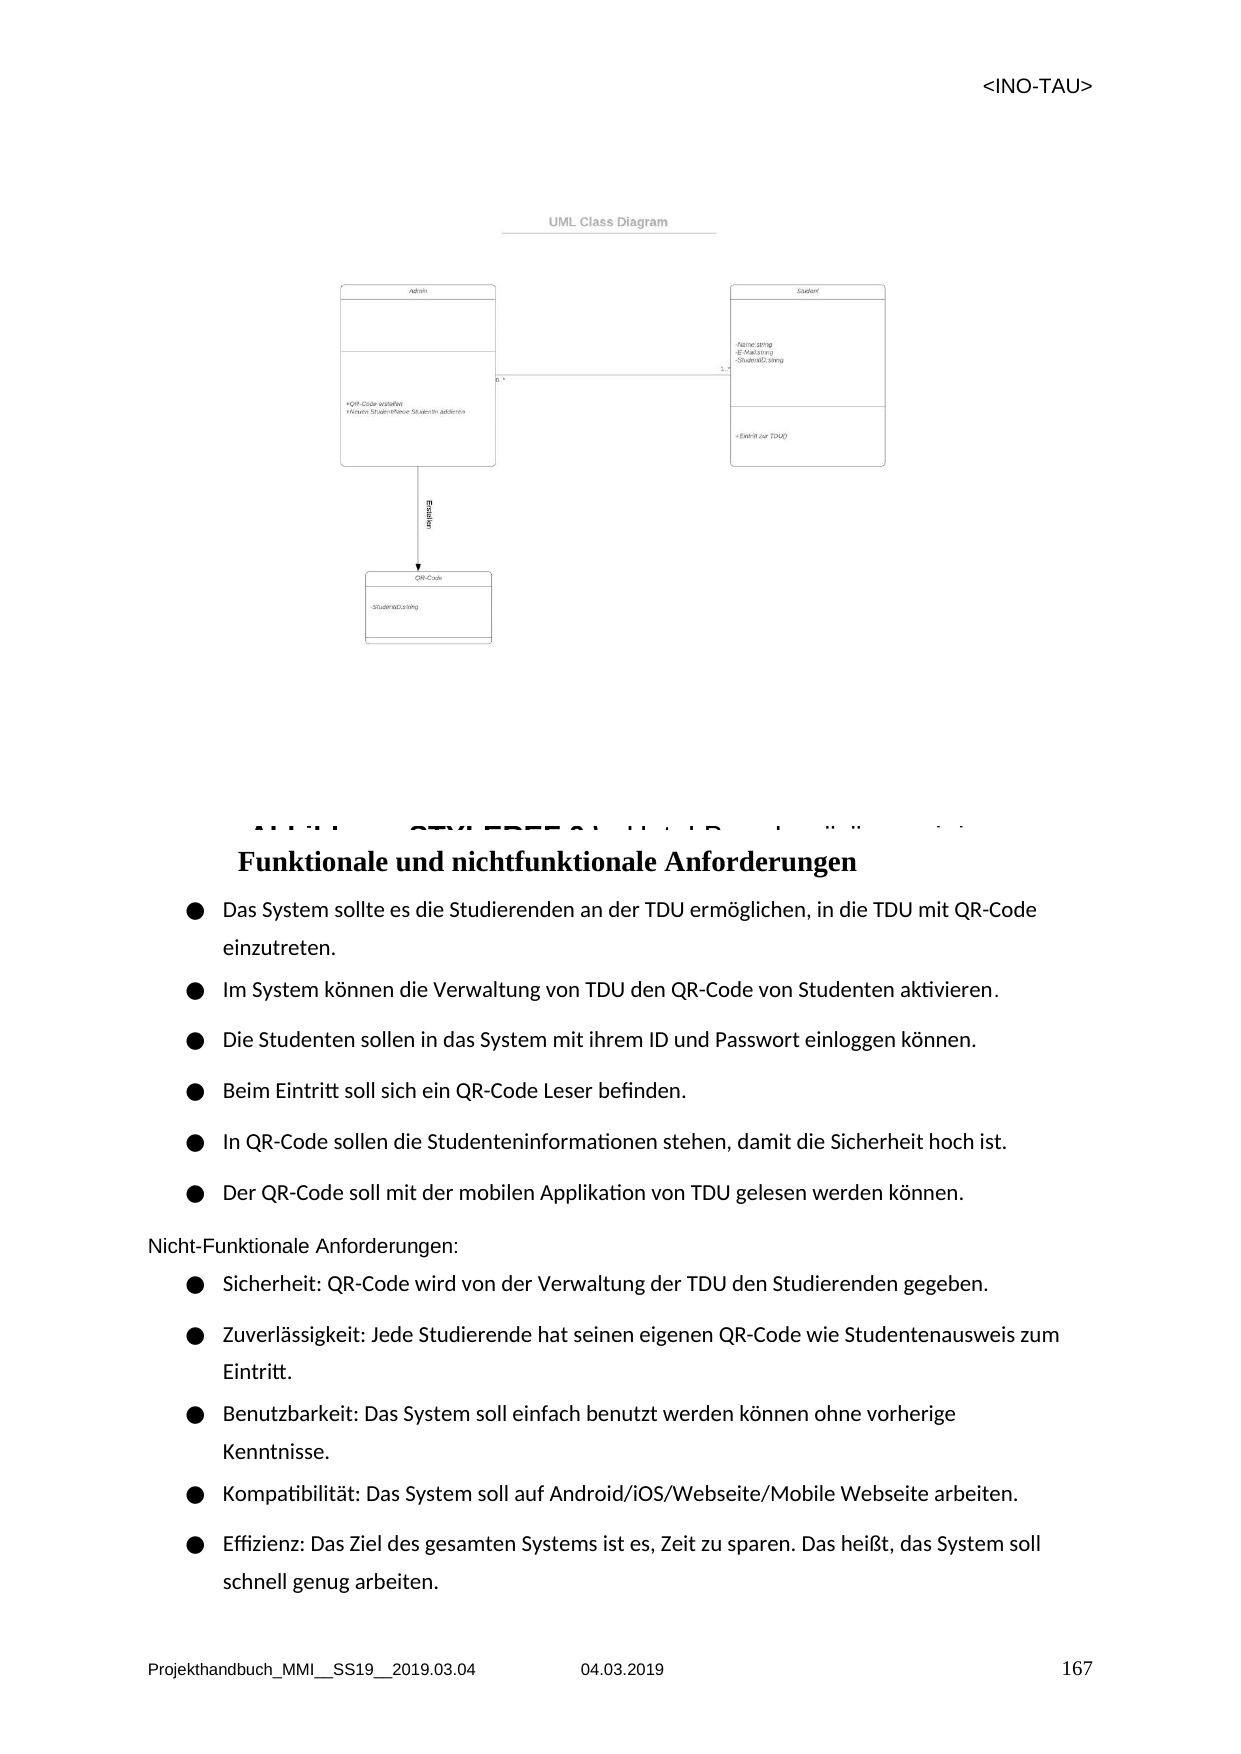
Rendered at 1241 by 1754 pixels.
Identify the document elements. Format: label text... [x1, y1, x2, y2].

list Beim Eintritt soll sich ein QR-Code Leser befinden. [185, 1065, 1063, 1112]
list Die Studenten sollen in das System mit ihrem ID und Passwort einloggen können. [185, 1014, 1063, 1061]
list Das System sollte es die Studierenden an der TDU ermöglichen, in die TDU mit QR-Code einzutreten. [185, 884, 1063, 961]
list In QR-Code sollen die Studenteninformationen stehen, damit die Sicherheit hoch ist. [185, 1115, 1063, 1162]
list Der QR-Code soll mit der mobilen Applikation von TDU gelesen werden können. [185, 1166, 1063, 1213]
list Zuverlässigkeit: Jede Studierende hat seinen eigenen QR-Code wie Studentenausweis zum Eintritt. [185, 1308, 1063, 1385]
list Im System können die Verwaltung von TDU den QR-Code von Studenten aktivieren. [185, 963, 1063, 1010]
list Effizienz: Das Ziel des gesamten Systems ist es, Zeit zu sparen. Das heißt, das System soll schnell genug arbeiten. [185, 1518, 1063, 1595]
list Kompatibilität: Das System soll auf Android/iOS/Webseite/Mobile Webseite arbeiten. [185, 1467, 1063, 1514]
picture [188, 172, 1028, 819]
text Nicht-Funktionale Anforderungen: [148, 1233, 1063, 1257]
list Sicherheit: QR-Code wird von der Verwaltung der TDU den Studierenden gegeben. [185, 1257, 1063, 1304]
list Benutzbarkeit: Das System soll einfach benutzt werden können ohne vorherige Kenntnisse. [185, 1388, 1063, 1465]
